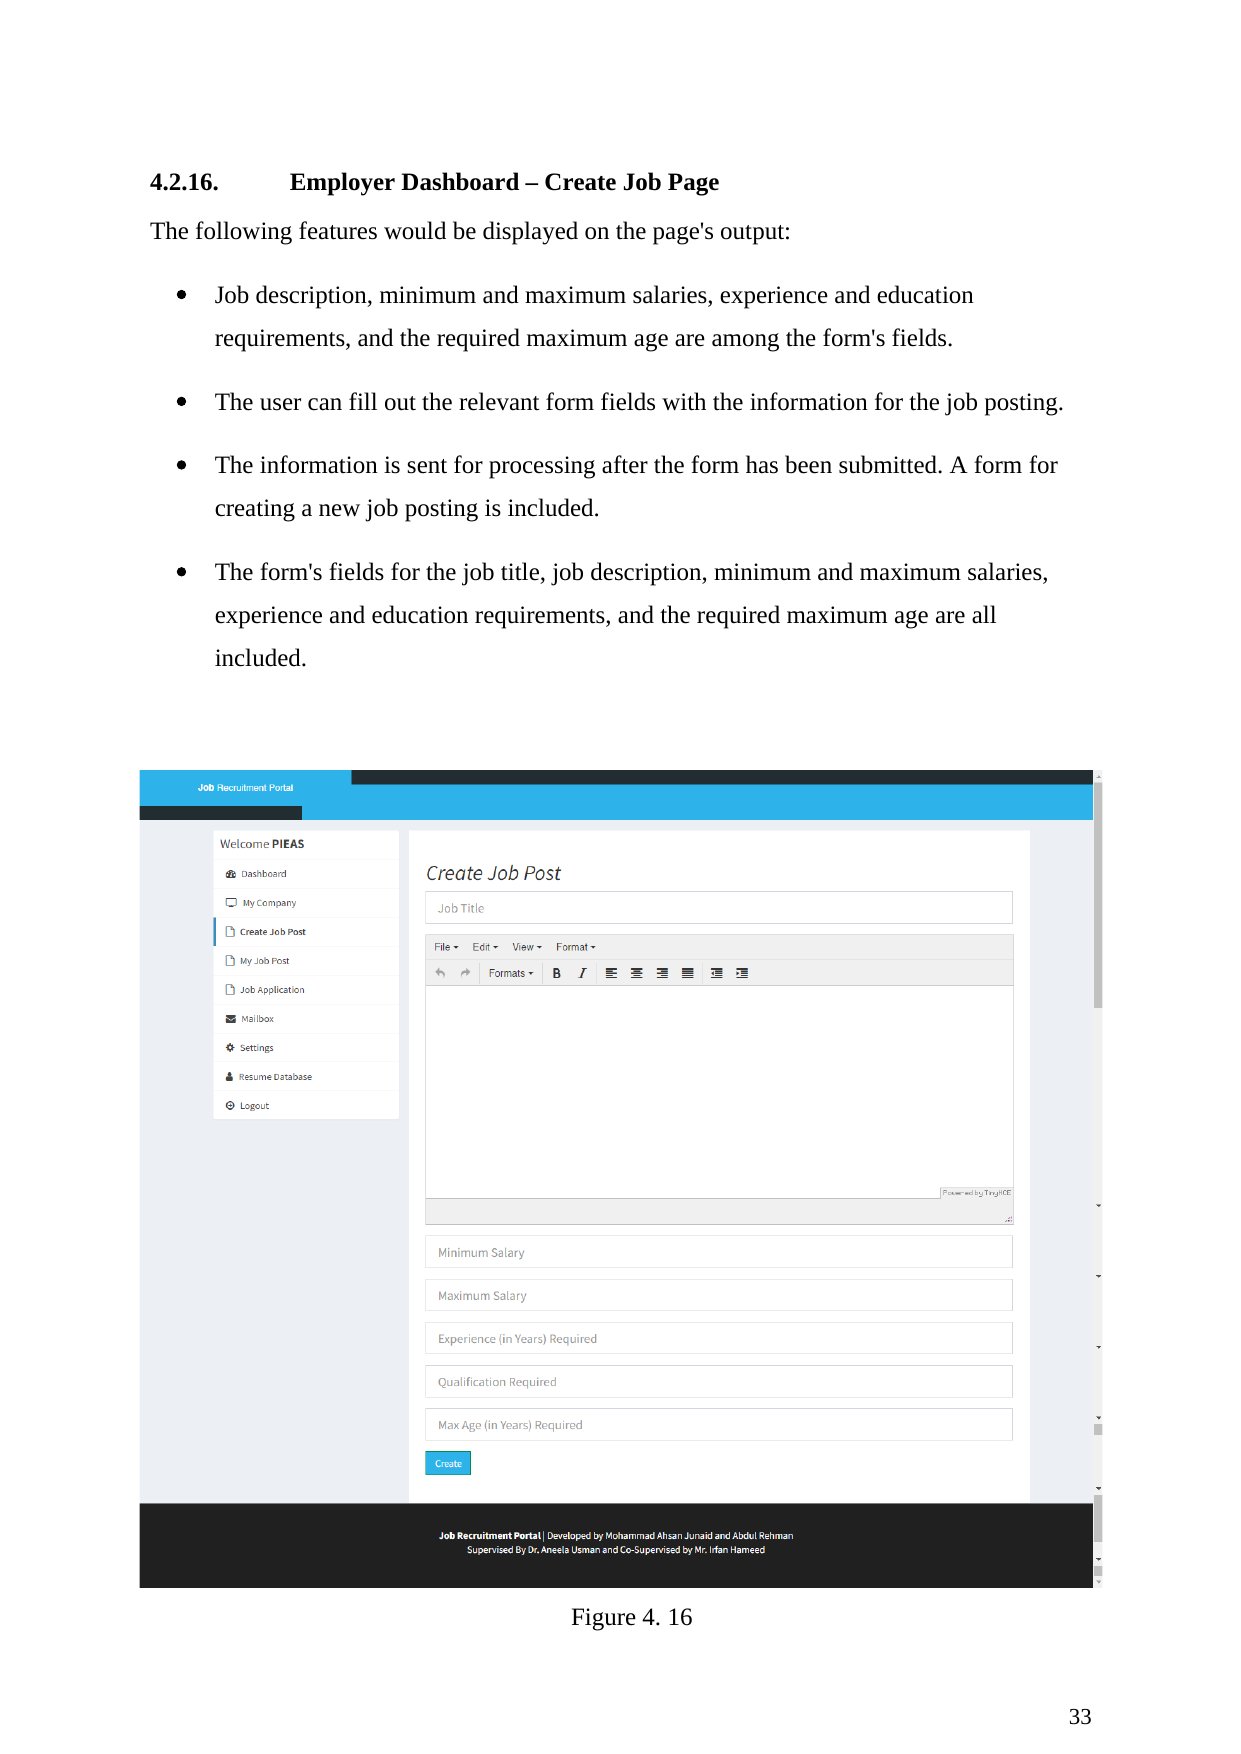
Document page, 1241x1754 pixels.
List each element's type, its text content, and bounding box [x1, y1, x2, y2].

subtitle Employer Dashboard – Create Job Page [150, 167, 1123, 196]
list The information is sent for processing after the form has been submitted. A form for creating a new job posting is included. [177, 450, 1091, 522]
list The form's fields for the job title, job description, minimum and maximum salaries, experience and education requirements, and the required maximum age are all included. [177, 557, 1091, 672]
list Job description, minimum and maximum salaries, experience and education requirements, and the required maximum age are among the form's fields. [177, 280, 1091, 352]
text The following features would be displayed on the page's output: [150, 216, 1091, 245]
picture [139, 770, 1103, 1588]
list The user can fill out the relevant form fields with the information for the job posting. [177, 387, 1091, 416]
text Figure 4. 16 [139, 1602, 1123, 1631]
